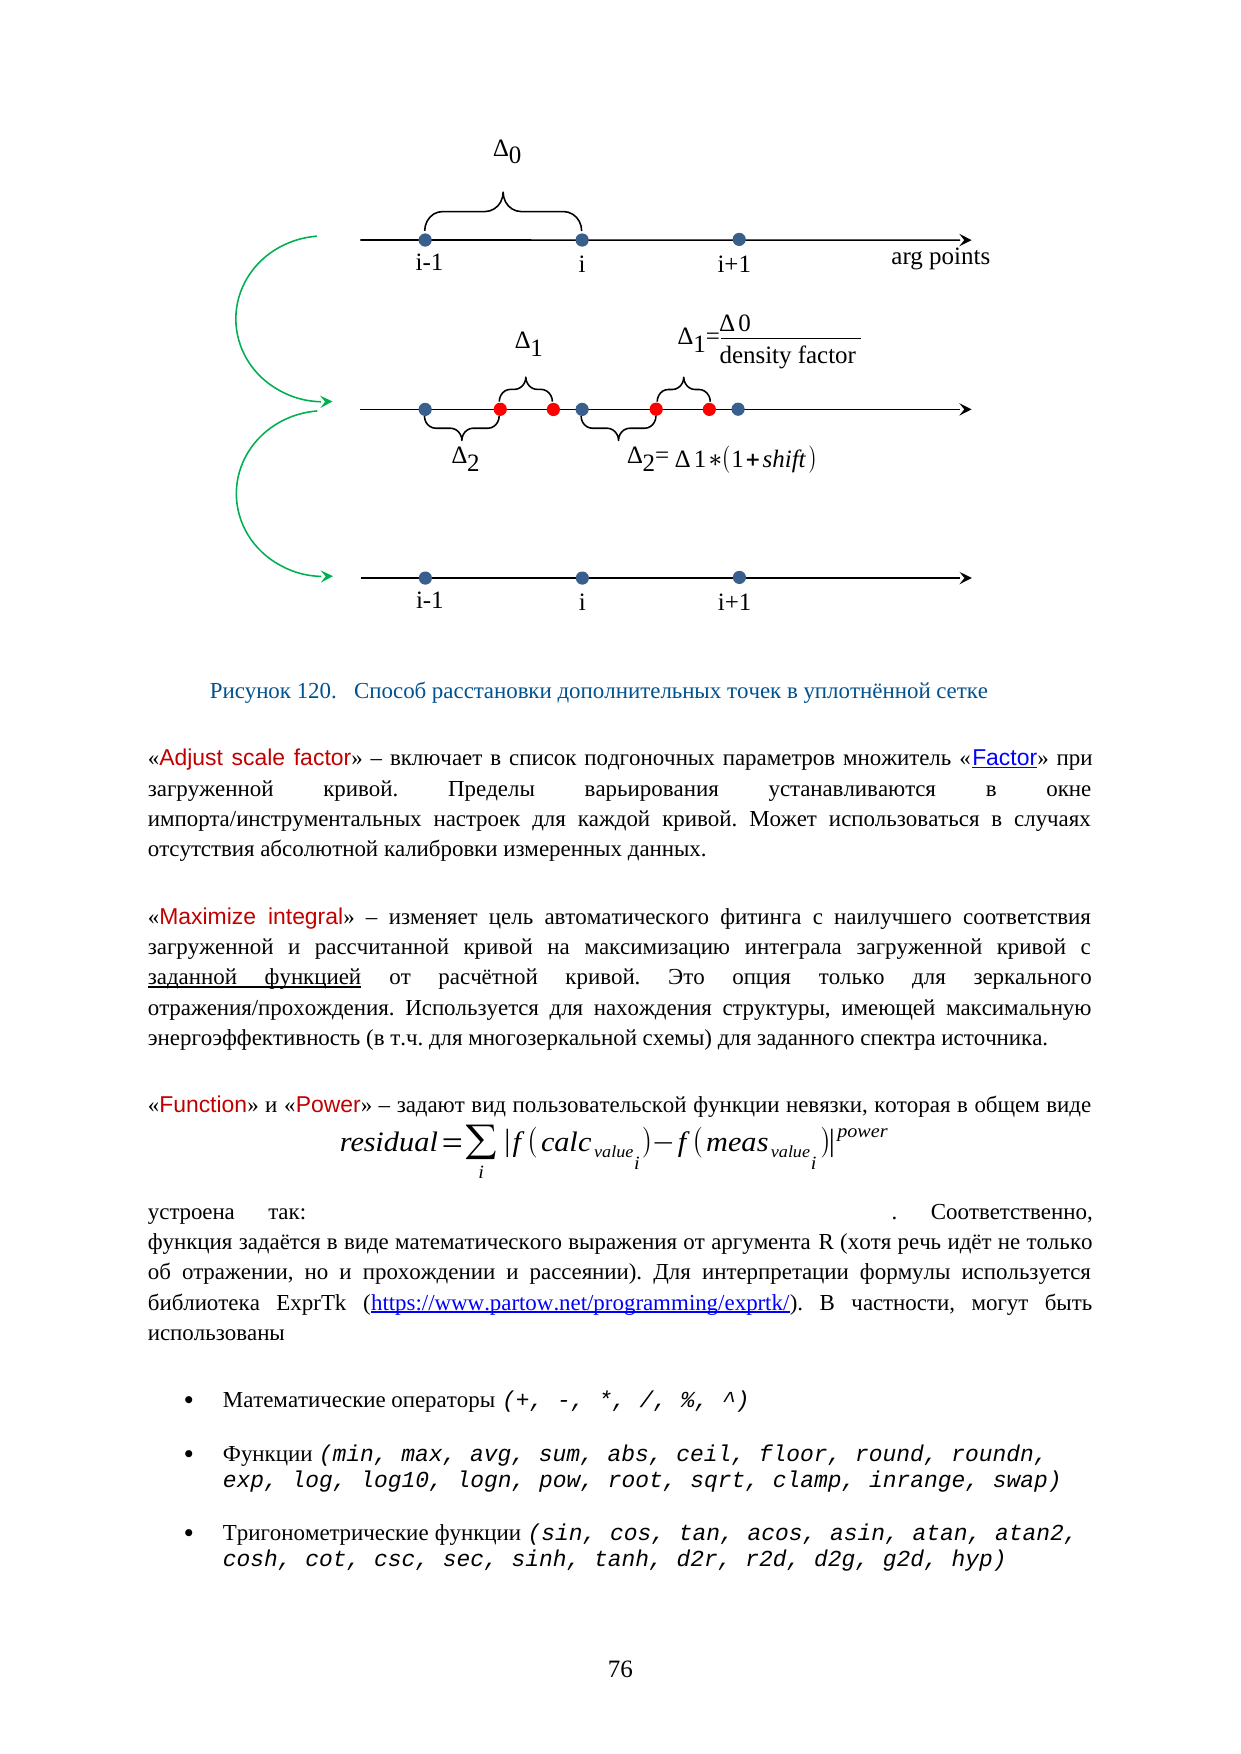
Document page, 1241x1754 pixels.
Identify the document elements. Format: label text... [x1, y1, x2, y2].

text «Adjust scale factor» – включает в список подгоночных параметров множитель «Factor» при загруженной кривой. Пределы варьирования устанавливаются в окне импорта/инструментальных настроек для каждой кривой. Может использоваться в случаях отсутствия абсолютной калибровки измеренных данных. [148, 744, 1093, 861]
list Тригонометрические функции (sin, cos, tan, acos, asin, atan, atan2, cosh, cot, csc, sec, sinh, tanh, d2r, r2d, d2g, g2d, hyp) [185, 1519, 1093, 1573]
text «Maximize integral» – изменяет цель автоматического фитинга с наилучшего соответствия загруженной и рассчитанной кривой на максимизацию интеграла загруженной кривой с заданной функцией от расчётной кривой. Это опция только для зеркального отражения/прохождения. Используется для нахождения структуры, имеющей максимальную энергоэффективность (в т.ч. для многозеркальной схемы) для заданного спектра источника. [148, 903, 1093, 1050]
list Функции (min, max, avg, sum, abs, ceil, floor, round, roundn, exp, log, log10, logn, pow, root, sqrt, clamp, inrange, swap) [185, 1440, 1093, 1494]
text «Function» и «Power» – задают вид пользовательской функции невязки, которая в общем виде устроена так: . Соответственно, функция задаётся в виде математического выражения от аргумента R (хотя речь идёт не только об отражении, но и прохождении и рассеянии). Для интерпретации формулы используется библиотека ExprTk (https://www.partow.net/programming/exprtk/). В частности, могут быть использованы [148, 1091, 1093, 1345]
list Способ расстановки дополнительных точек в уплотнённой сетке [178, 133, 1093, 703]
list Математические операторы (+, -, *, /, %, ^) [185, 1386, 1093, 1415]
